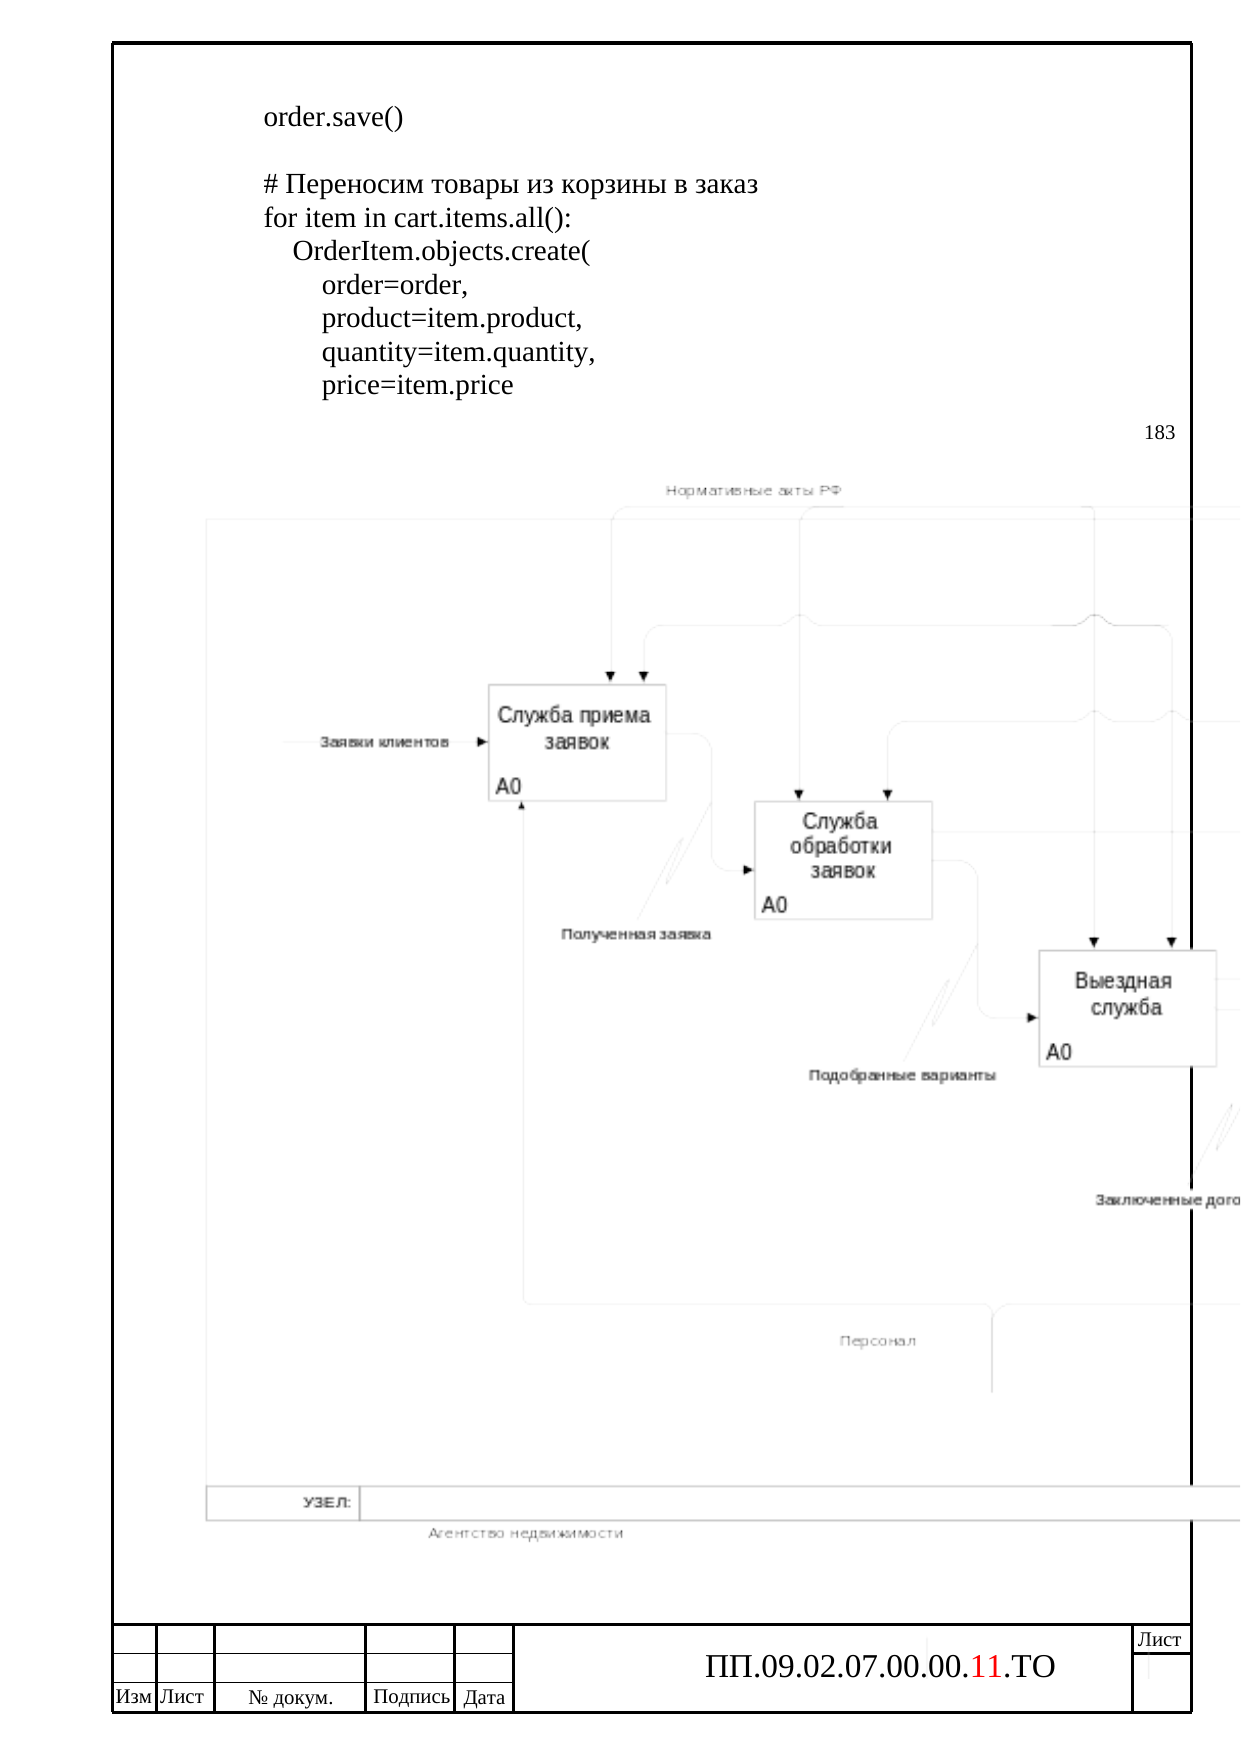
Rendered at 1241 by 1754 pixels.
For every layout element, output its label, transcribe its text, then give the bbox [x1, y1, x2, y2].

text # Переносим товары из корзины в заказ [130, 166, 1175, 200]
text price=item.price [130, 367, 1175, 401]
text quantity=item.quantity, [130, 334, 1175, 367]
text order=order, [130, 267, 1175, 300]
text order.save() [130, 99, 1175, 133]
text for item in cart.items.all(): [130, 200, 1175, 233]
text product=item.product, [130, 300, 1175, 334]
text OrderItem.objects.create( [130, 233, 1175, 267]
